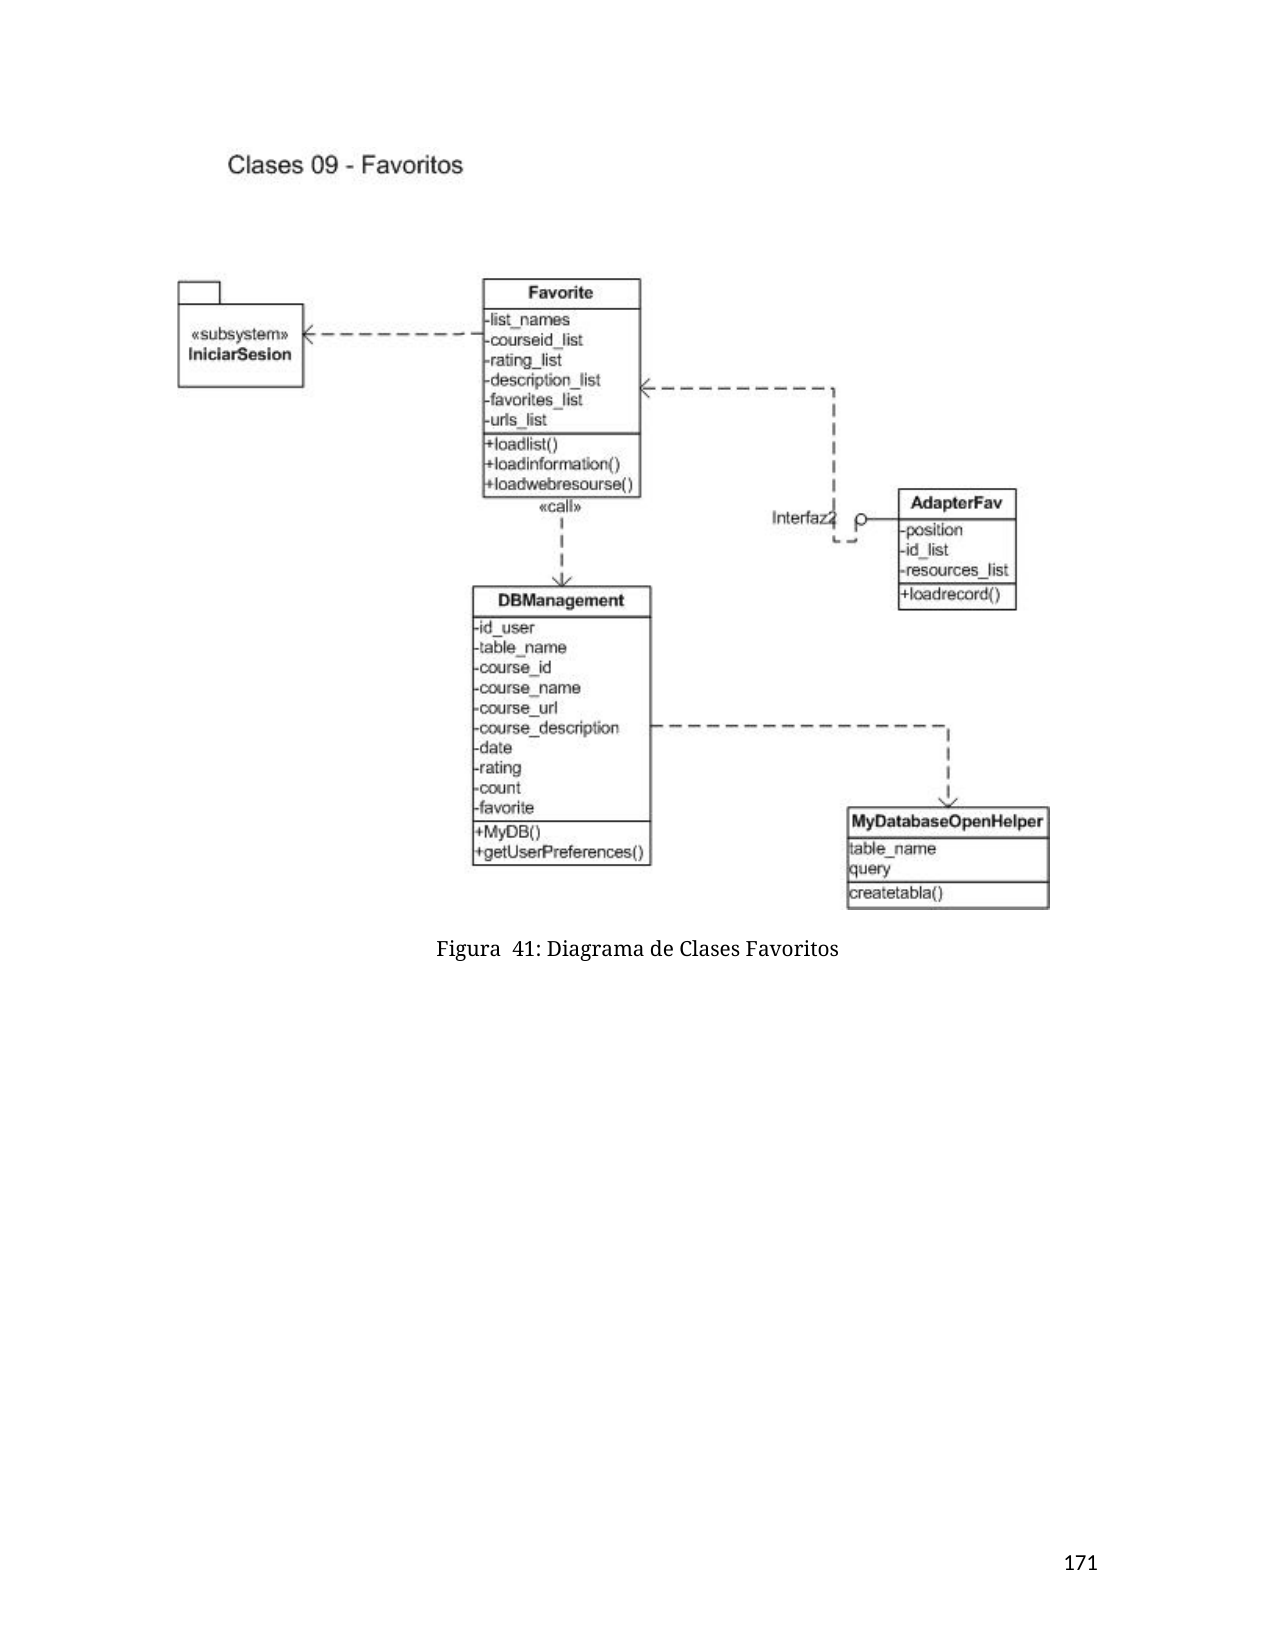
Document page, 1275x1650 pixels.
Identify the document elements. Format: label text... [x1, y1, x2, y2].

picture [177, 147, 1050, 910]
text Figura 41: Diagrama de Clases Favoritos [177, 934, 1098, 963]
